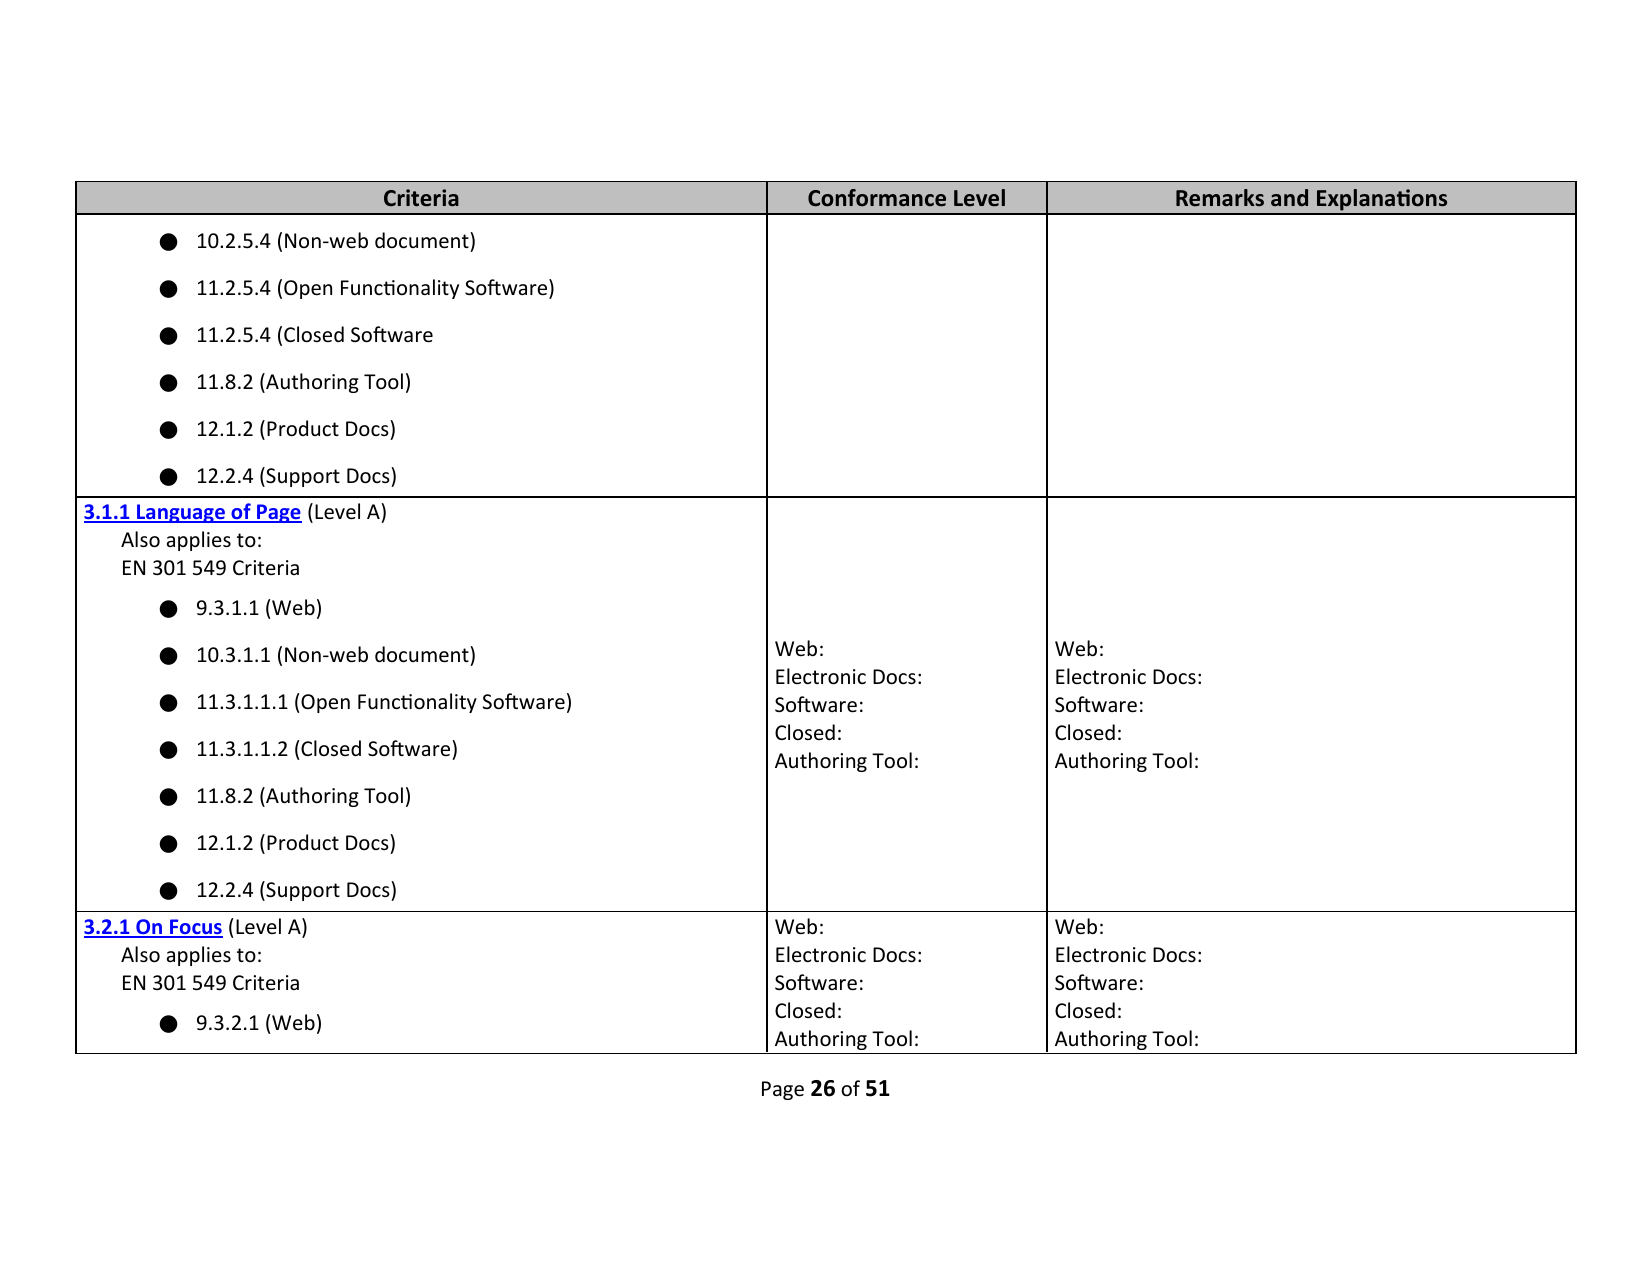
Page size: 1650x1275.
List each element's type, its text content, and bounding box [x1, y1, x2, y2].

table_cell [77, 912, 766, 1052]
table_header Criteria [77, 182, 766, 213]
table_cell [768, 215, 1046, 496]
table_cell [1048, 912, 1575, 1052]
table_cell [1048, 215, 1575, 496]
table_cell 3.1.1 Language of Page (Level A) Also applies to: EN 301 549 Criteria 9.3.1.1 (Web) 10.3.1.1 (Non-web document) 11.3.1.1.1 (Open Functionality Software) 11.3.1.1.2 (Closed Software) 11.8.2 (Authoring Tool) 12.1.2 (Product Docs) 12.2.4 (Support Docs) [77, 498, 766, 911]
table_cell Web: Electronic Docs: Software: Closed: Authoring Tool: [768, 498, 1046, 911]
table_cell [768, 912, 1046, 1052]
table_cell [77, 215, 766, 496]
table_header Conformance Level [768, 182, 1046, 213]
table_cell Web: Electronic Docs: Software: Closed: Authoring Tool: [1048, 498, 1575, 911]
table_header Remarks and Explanations [1048, 182, 1575, 213]
